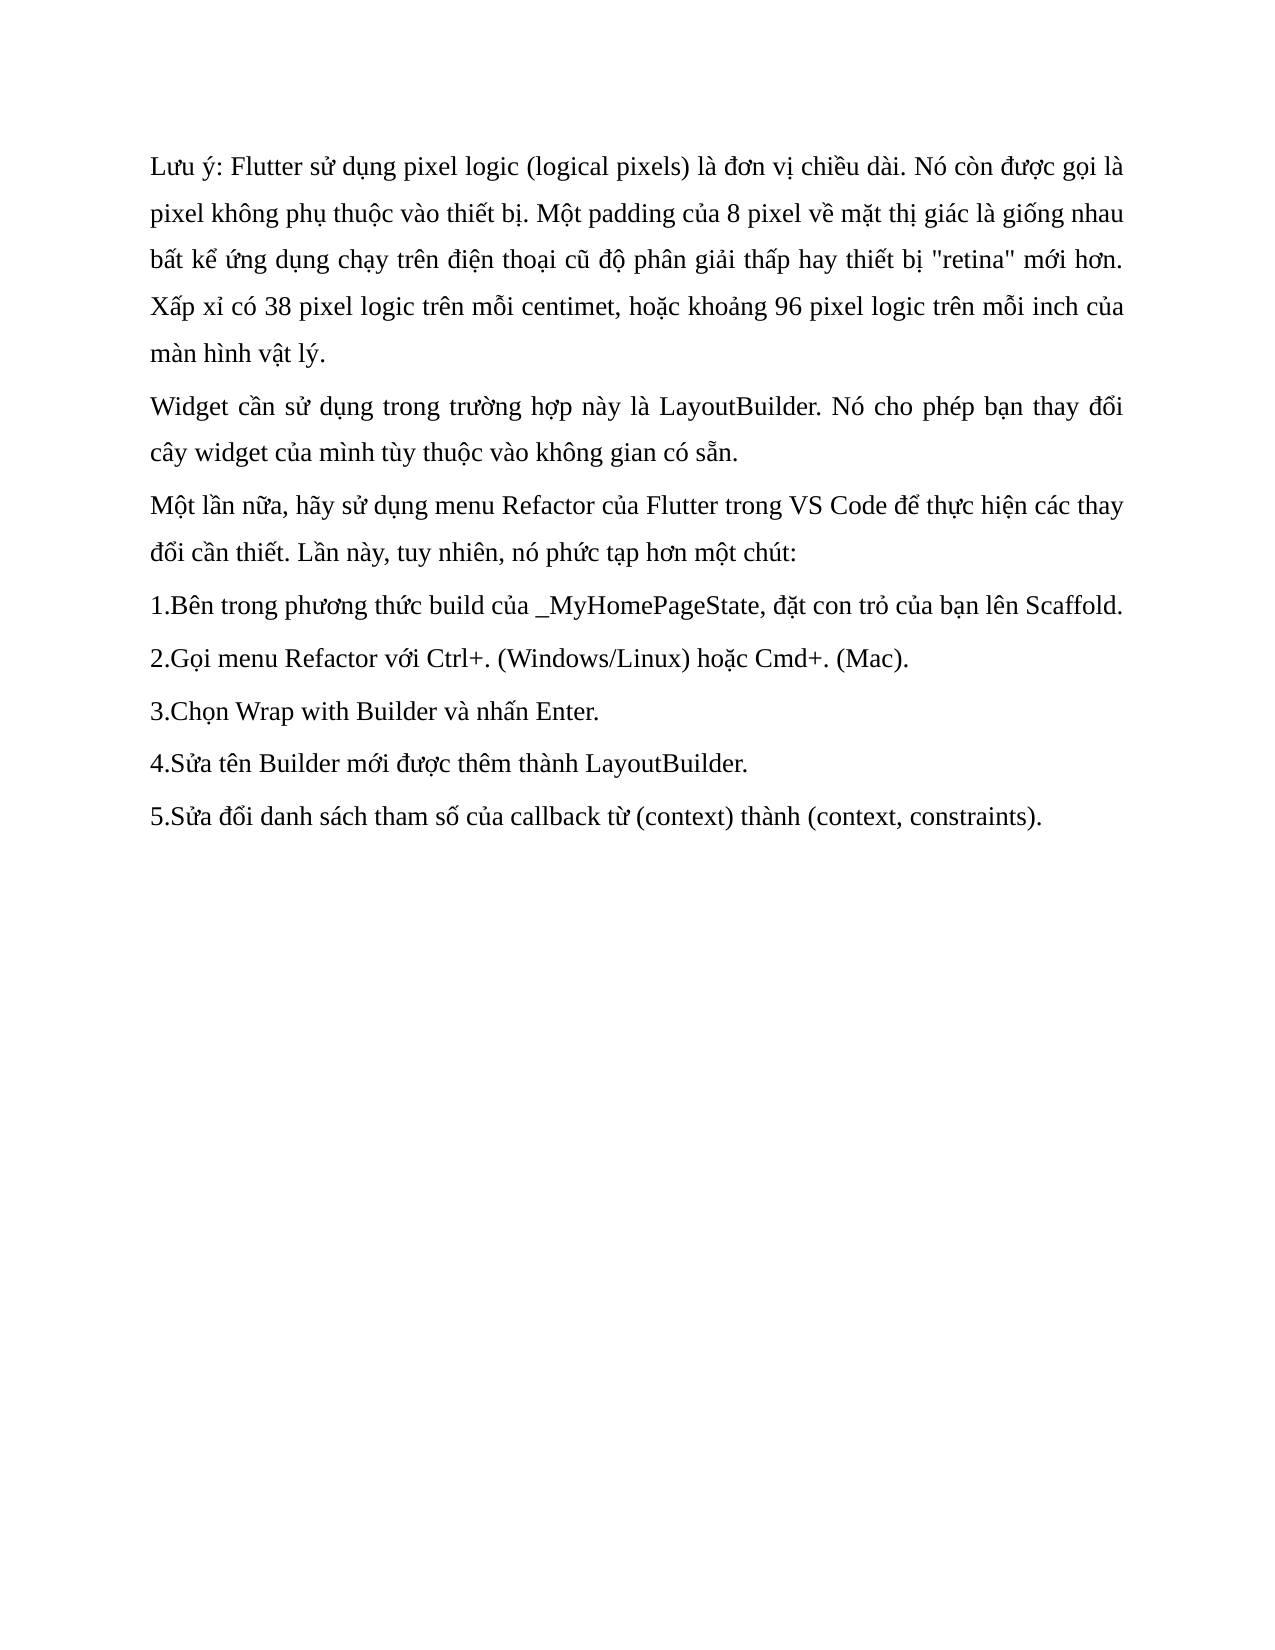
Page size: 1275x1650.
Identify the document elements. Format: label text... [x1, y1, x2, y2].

text Lưu ý: Flutter sử dụng pixel logic (logical pixels) là đơn vị chiều dài. Nó còn được gọi là pixel không phụ thuộc vào thiết bị. Một padding của 8 pixel về mặt thị giác là giống nhau bất kể ứng dụng chạy trên điện thoại cũ độ phân giải thấp hay thiết bị "retina" mới hơn. Xấp xỉ có 38 pixel logic trên mỗi centimet, hoặc khoảng 96 pixel logic trên mỗi inch của màn hình vật lý. [150, 150, 1125, 368]
text Một lần nữa, hãy sử dụng menu Refactor của Flutter trong VS Code để thực hiện các thay đổi cần thiết. Lần này, tuy nhiên, nó phức tạp hơn một chút: [150, 489, 1125, 567]
text 1.Bên trong phương thức build của _MyHomePageState, đặt con trỏ của bạn lên Scaffold. [150, 589, 1125, 620]
text 3.Chọn Wrap with Builder và nhấn Enter. [150, 694, 1125, 726]
text 2.Gọi menu Refactor với Ctrl+. (Windows/Linux) hoặc Cmd+. (Mac). [150, 642, 1125, 673]
text 4.Sửa tên Builder mới được thêm thành LayoutBuilder. [150, 747, 1125, 779]
text 5.Sửa đổi danh sách tham số của callback từ (context) thành (context, constraints). [150, 800, 1125, 832]
text Widget cần sử dụng trong trường hợp này là LayoutBuilder. Nó cho phép bạn thay đổi cây widget của mình tùy thuộc vào không gian có sẵn. [150, 389, 1125, 467]
